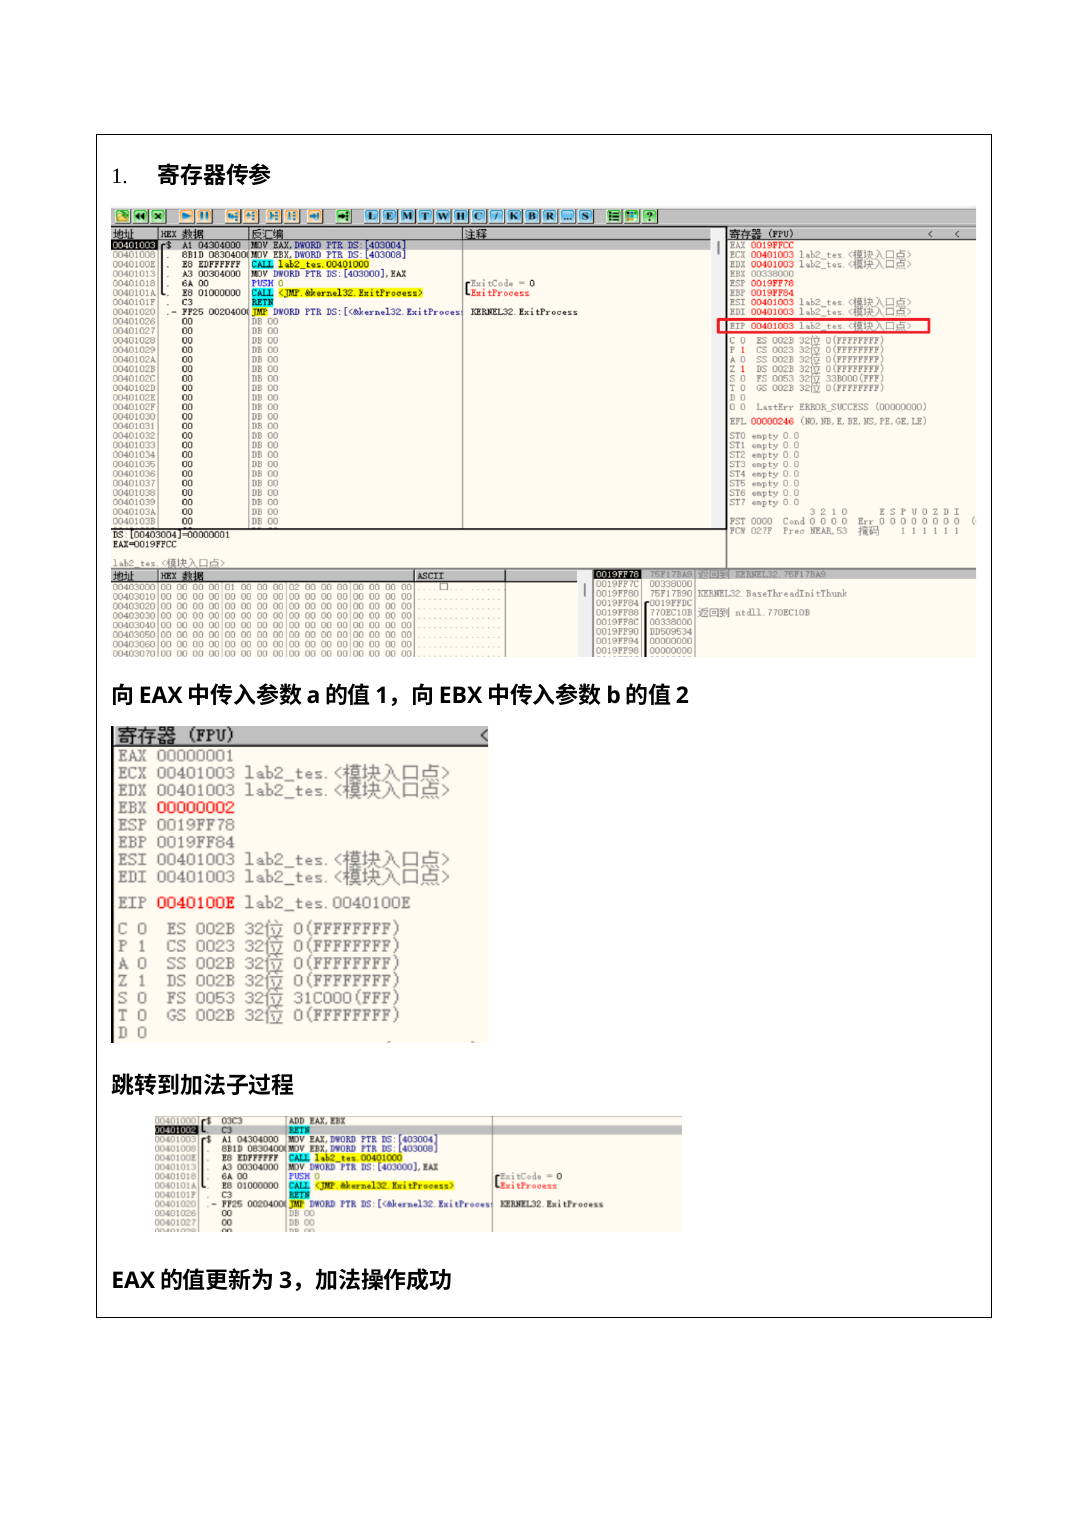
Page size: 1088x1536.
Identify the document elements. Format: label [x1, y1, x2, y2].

picture [155, 1116, 682, 1232]
table_cell [97, 135, 991, 1317]
picture [111, 726, 489, 1043]
picture [111, 206, 977, 657]
